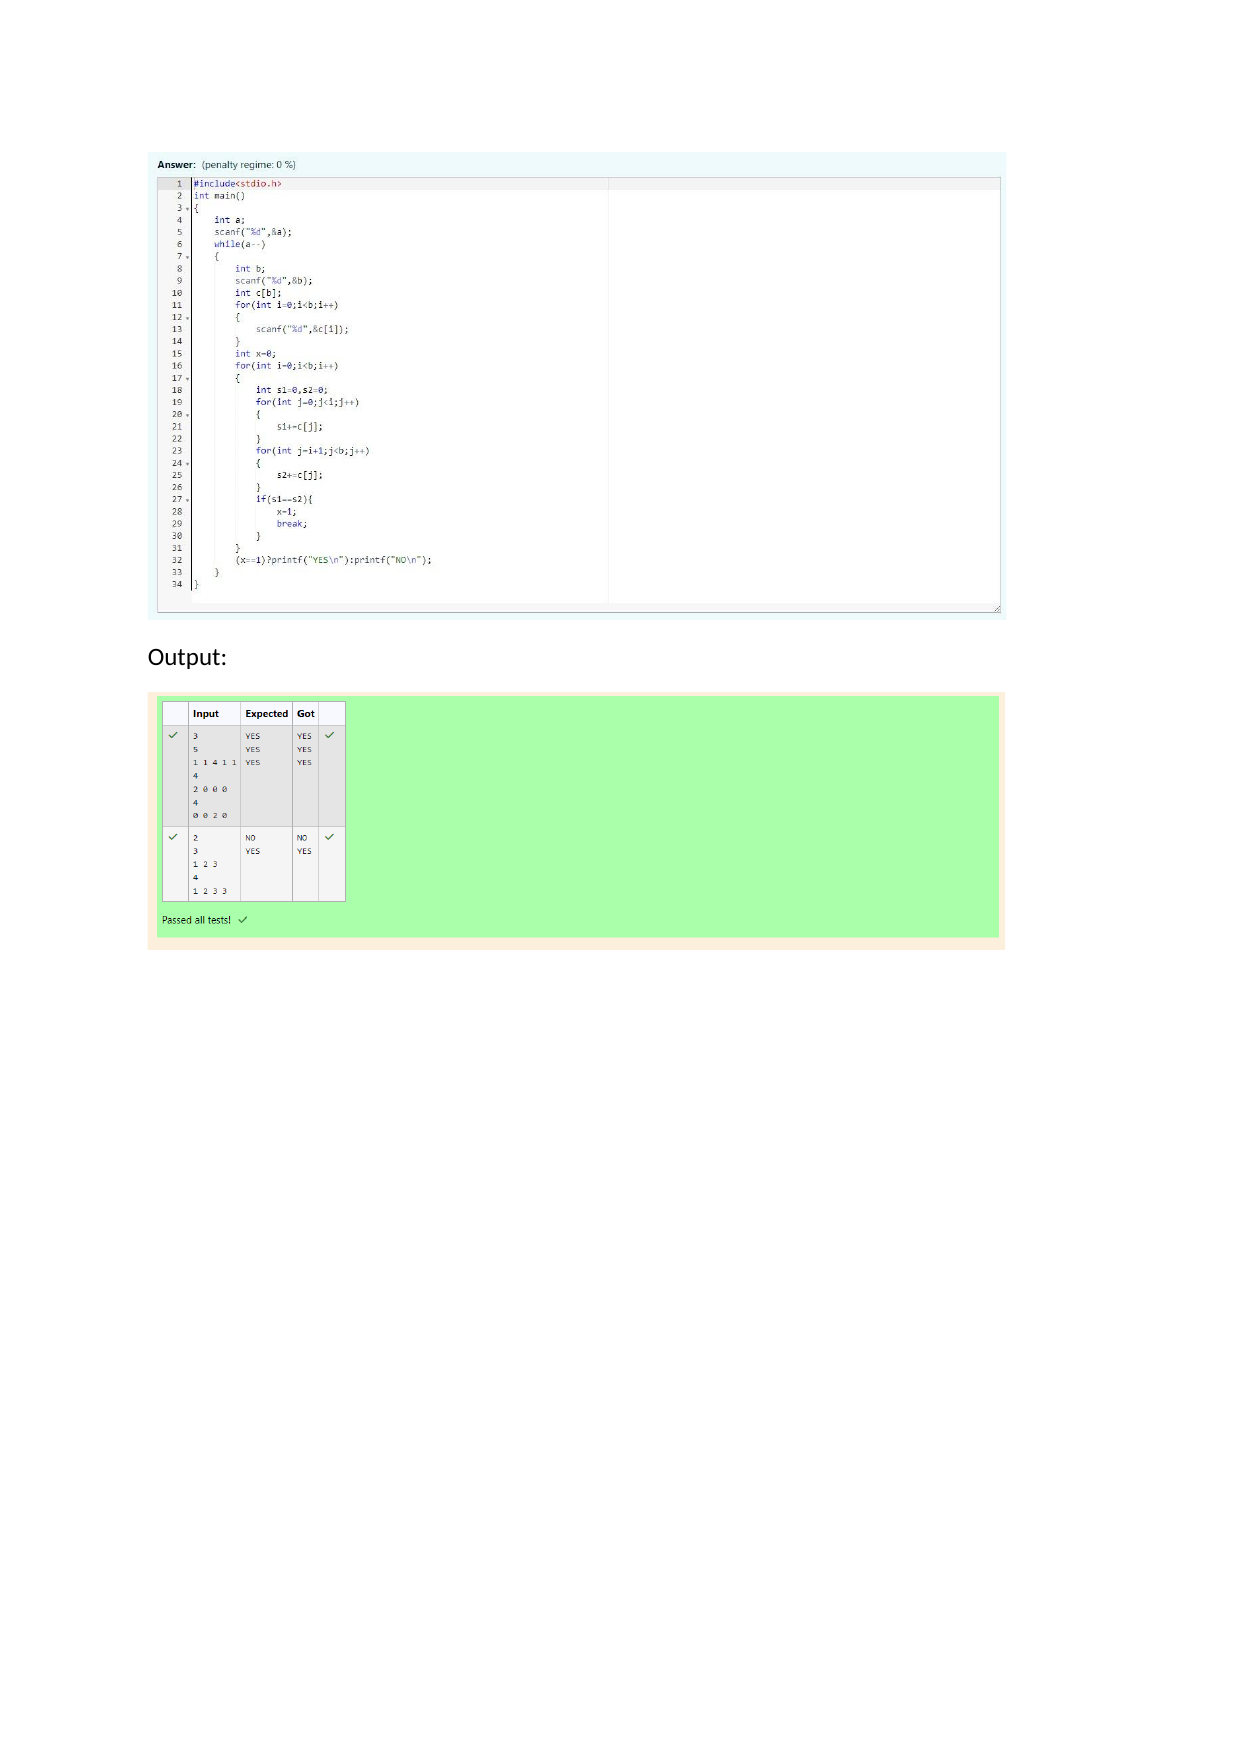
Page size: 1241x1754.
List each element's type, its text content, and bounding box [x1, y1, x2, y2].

text Output: [148, 641, 1240, 671]
picture [147, 692, 1005, 950]
picture [147, 152, 1007, 620]
